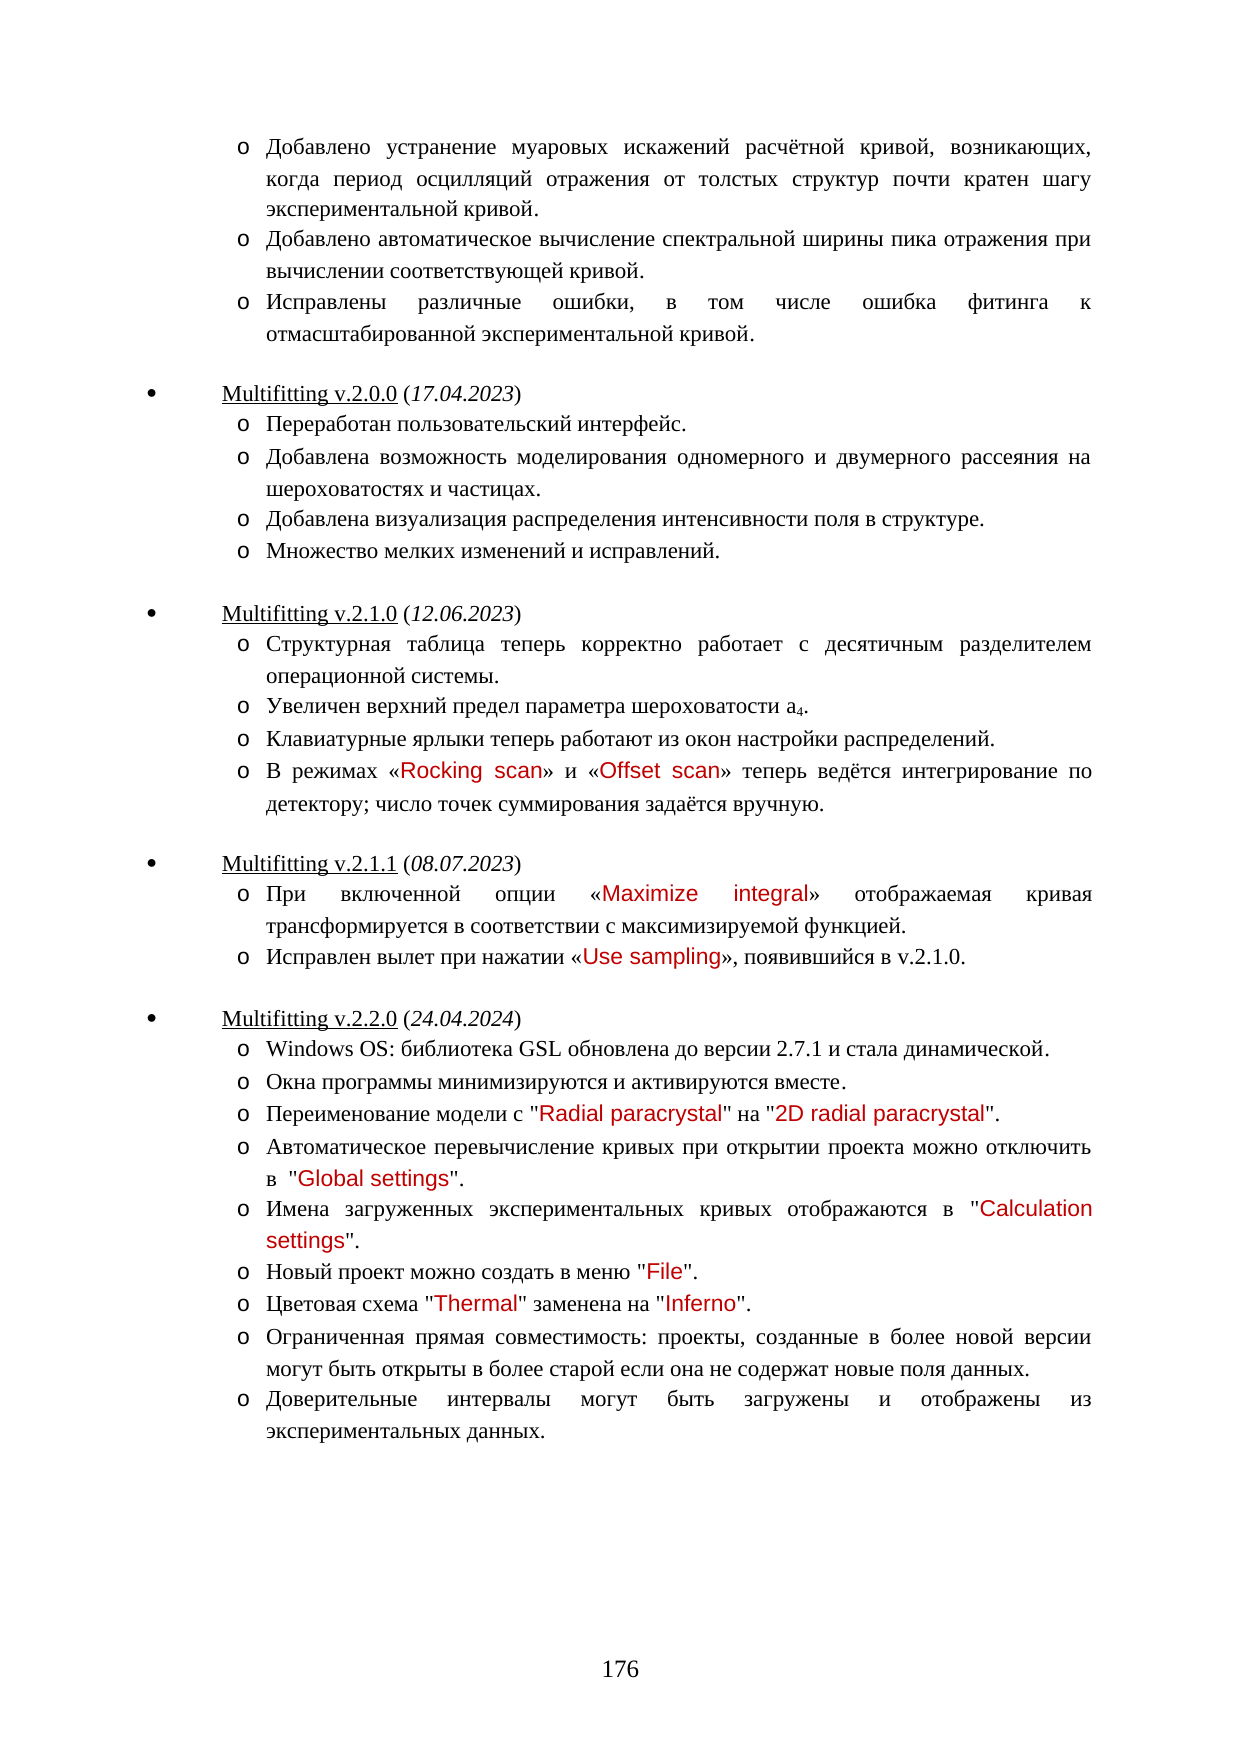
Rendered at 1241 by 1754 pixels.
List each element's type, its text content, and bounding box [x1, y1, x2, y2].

list Multifitting v.2.2.0 (24.04.2024) [148, 1005, 1093, 1032]
list Multifitting v.2.1.0 (12.06.2023) [148, 600, 1093, 626]
list Переработан пользовательский интерфейс. [236, 410, 1093, 439]
list Windows OS: библиотека GSL обновлена до версии 2.7.1 и стала динамической. [236, 1036, 1093, 1064]
list Автоматическое перевычисление кривых при открытии проекта можно отключить в "Global settings". [236, 1133, 1093, 1191]
list Структурная таблица теперь корректно работает с десятичным разделителем операционной системы. [236, 630, 1093, 689]
list Увеличен верхний предел параметра шероховатости a4. [236, 693, 1093, 721]
list Добавлено устранение муаровых искажений расчётной кривой, возникающих, когда период осцилляций отражения от толстых структур почти кратен шагу экспериментальной кривой. [236, 133, 1093, 222]
list Имена загруженных экспериментальных кривых отображаются в "Calculation settings". [236, 1195, 1093, 1254]
list Ограниченная прямая совместимость: проекты, созданные в более новой версии могут быть открыты в более старой если она не содержат новые поля данных. [236, 1323, 1093, 1381]
list Переименование модели с "Radial paracrystal" на "2D radial paracrystal". [236, 1100, 1093, 1129]
list Клавиатурные ярлыки теперь работают из окон настройки распределений. [236, 725, 1093, 753]
list Multifitting v.2.0.0 (17.04.2023) [148, 380, 1093, 407]
list Добавлено автоматическое вычисление спектральной ширины пика отражения при вычислении соответствующей кривой. [236, 225, 1093, 284]
list Добавлена визуализация распределения интенсивности поля в структуре. [236, 505, 1093, 533]
list Новый проект можно создать в меню "File". [236, 1258, 1093, 1286]
list Окна программы минимизируются и активируются вместе. [236, 1068, 1093, 1096]
list Исправлены различные ошибки, в том числе ошибка фитинга к отмасштабированной экспериментальной кривой. [236, 288, 1093, 346]
list При включенной опции «Maximize integral» отображаемая кривая трансформируется в соответствии с максимизируемой функцией. [236, 880, 1093, 939]
list Цветовая схема "Thermal" заменена на "Inferno". [236, 1290, 1093, 1319]
list Исправлен вылет при нажатии «Use sampling», появившийся в v.2.1.0. [236, 943, 1093, 971]
list Доверительные интервалы могут быть загружены и отображены из экспериментальных данных. [236, 1385, 1093, 1444]
list Multifitting v.2.1.1 (08.07.2023) [148, 850, 1093, 876]
list В режимах «Rocking scan» и «Offset scan» теперь ведётся интегрирование по детектору; число точек суммирования задаётся вручную. [236, 757, 1093, 816]
list Множество мелких изменений и исправлений. [236, 537, 1093, 566]
list Добавлена возможность моделирования одномерного и двумерного рассеяния на шероховатостях и частицах. [236, 443, 1093, 501]
